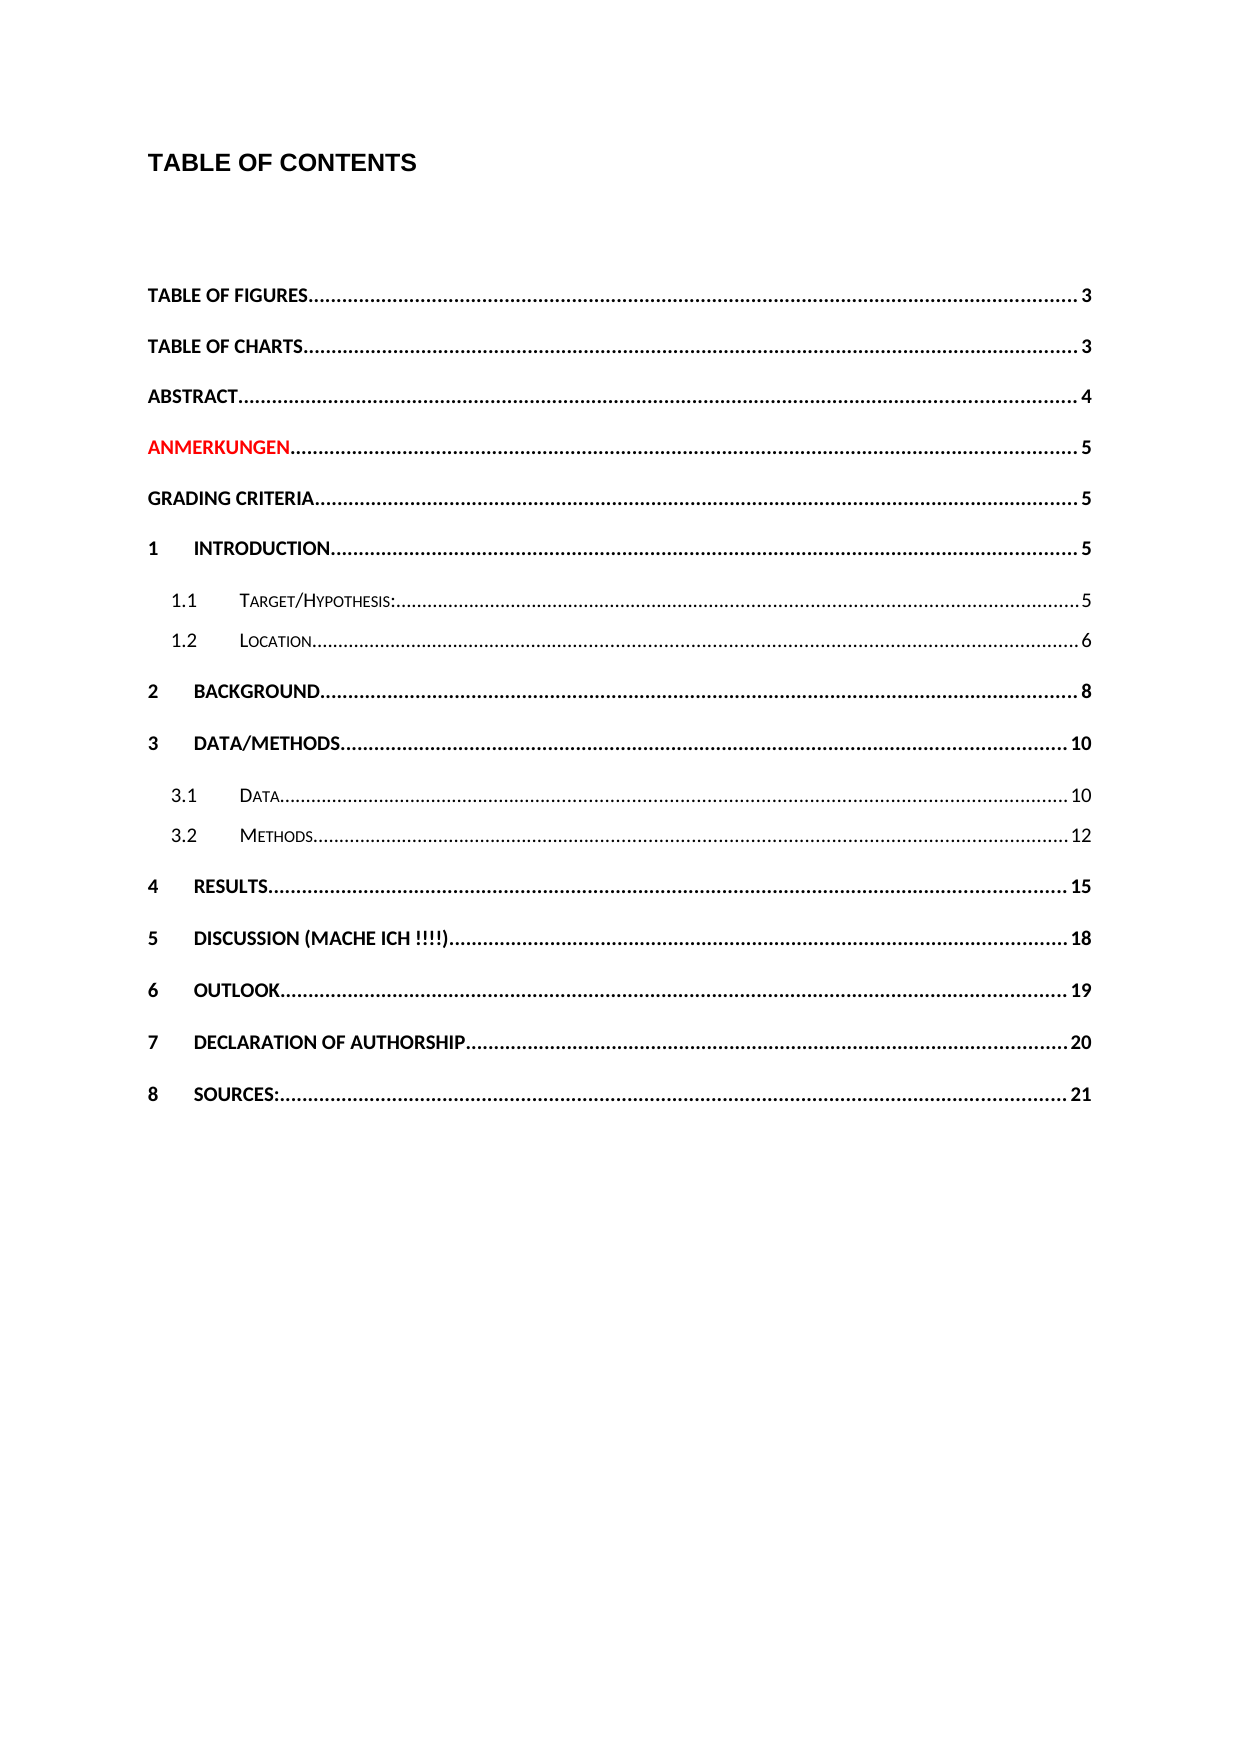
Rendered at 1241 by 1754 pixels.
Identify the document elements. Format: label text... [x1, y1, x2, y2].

text TABLE OF CONTENTS [148, 148, 1092, 176]
text 3.2 Methods 12 [171, 822, 1092, 847]
text Grading criteria 5 [148, 485, 1092, 510]
text TABLE OF FIGURES 3 [148, 282, 1092, 308]
text 1 Introduction 5 [148, 536, 1092, 561]
text TABLE OF CHARTS 3 [148, 333, 1092, 358]
text 7 Declaration of Authorship 20 [148, 1029, 1092, 1055]
text 2 Background 8 [148, 679, 1092, 704]
text 4 Results 15 [148, 874, 1092, 899]
text 1.1 Target/Hypothesis: 5 [171, 587, 1092, 613]
text Anmerkungen 5 [148, 434, 1092, 460]
text 1.2 Location 6 [171, 627, 1092, 652]
text 3.1 Data 10 [171, 782, 1092, 808]
text ABSTRACT 4 [148, 384, 1092, 409]
text 6 Outlook 19 [148, 977, 1092, 1003]
text 8 Sources: 21 [148, 1081, 1092, 1107]
text 5 Discussion (Mache ich !!!!) 18 [148, 926, 1092, 951]
text 3 Data/Methods 10 [148, 731, 1092, 756]
